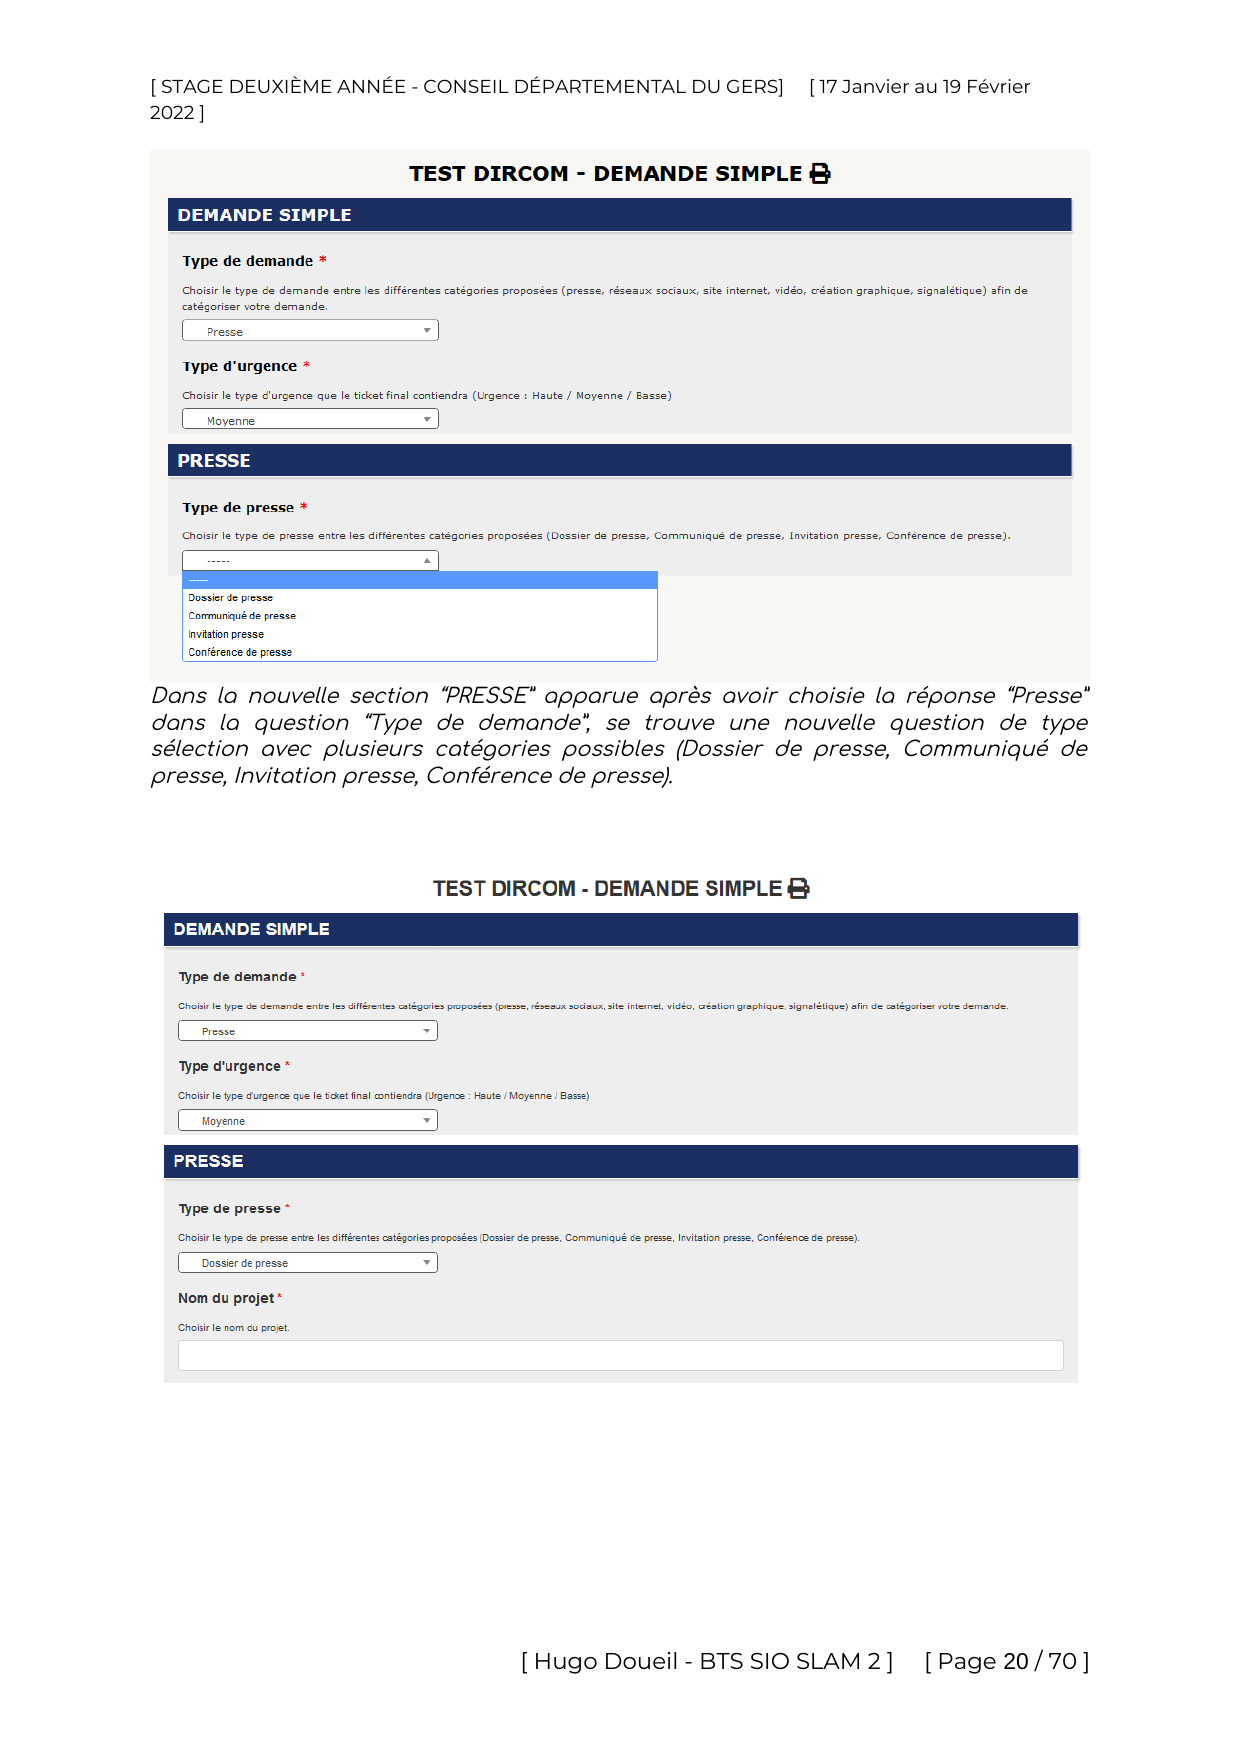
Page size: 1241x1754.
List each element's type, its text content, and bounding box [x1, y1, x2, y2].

picture [150, 856, 1091, 1383]
picture [150, 150, 1091, 682]
text Dans la nouvelle section “PRESSE” apparue après avoir choisie la réponse “Presse” dans la question “Type de demande”, se trouve une nouvelle question de type sélection avec plusieurs catégories possibles (Dossier de presse, Communiqué de presse, Invitation presse, Conférence de presse). [150, 685, 1090, 788]
